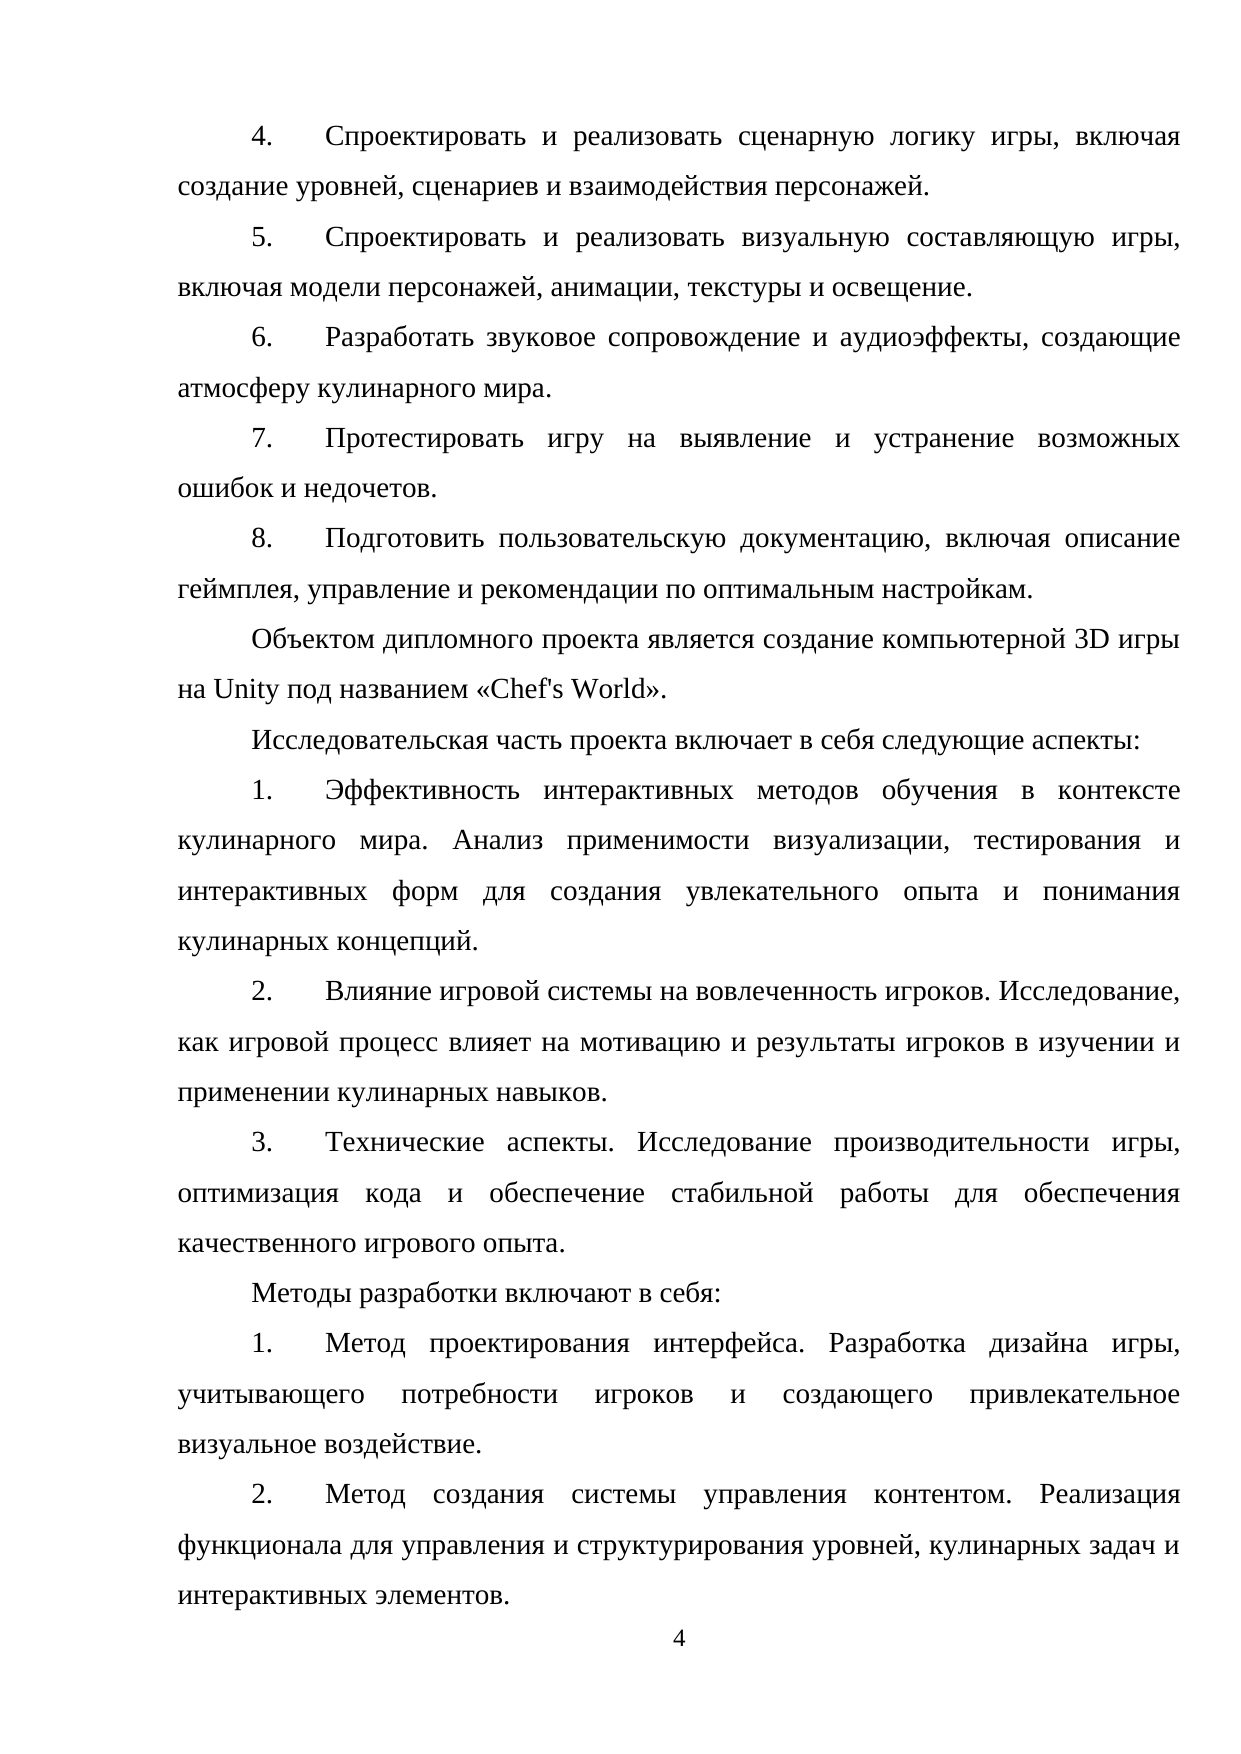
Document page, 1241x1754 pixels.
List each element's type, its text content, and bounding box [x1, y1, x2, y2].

list Спроектировать и реализовать визуальную составляющую игры, включая модели персонажей, анимации, текстуры и освещение. [177, 219, 1181, 303]
list Технические аспекты. Исследование производительности игры, оптимизация кода и обеспечение стабильной работы для обеспечения качественного игрового опыта. [177, 1124, 1181, 1258]
list Эффективность интерактивных методов обучения в контексте кулинарного мира. Анализ применимости визуализации, тестирования и интерактивных форм для создания увлекательного опыта и понимания кулинарных концепций. [177, 772, 1181, 957]
list Разработать звуковое сопровождение и аудиоэффекты, создающие атмосферу кулинарного мира. [177, 319, 1181, 403]
list Метод создания системы управления контентом. Реализация функционала для управления и структурирования уровней, кулинарных задач и интерактивных элементов. [177, 1477, 1181, 1611]
text Объектом дипломного проекта является создание компьютерной 3D игры на Unity под названием «Chef's World». [177, 621, 1181, 705]
list Влияние игровой системы на вовлеченность игроков. Исследование, как игровой процесс влияет на мотивацию и результаты игроков в изучении и применении кулинарных навыков. [177, 973, 1181, 1108]
list Подготовить пользовательскую документацию, включая описание геймплея, управление и рекомендации по оптимальным настройкам. [177, 521, 1181, 604]
list Протестировать игру на выявление и устранение возможных ошибок и недочетов. [177, 420, 1181, 504]
list Метод проектирования интерфейса. Разработка дизайна игры, учитывающего потребности игроков и создающего привлекательное визуальное воздействие. [177, 1326, 1181, 1460]
text Методы разработки включают в себя: [177, 1275, 1181, 1309]
text Исследовательская часть проекта включает в себя следующие аспекты: [177, 722, 1181, 755]
list Спроектировать и реализовать сценарную логику игры, включая создание уровней, сценариев и взаимодействия персонажей. [177, 118, 1181, 202]
